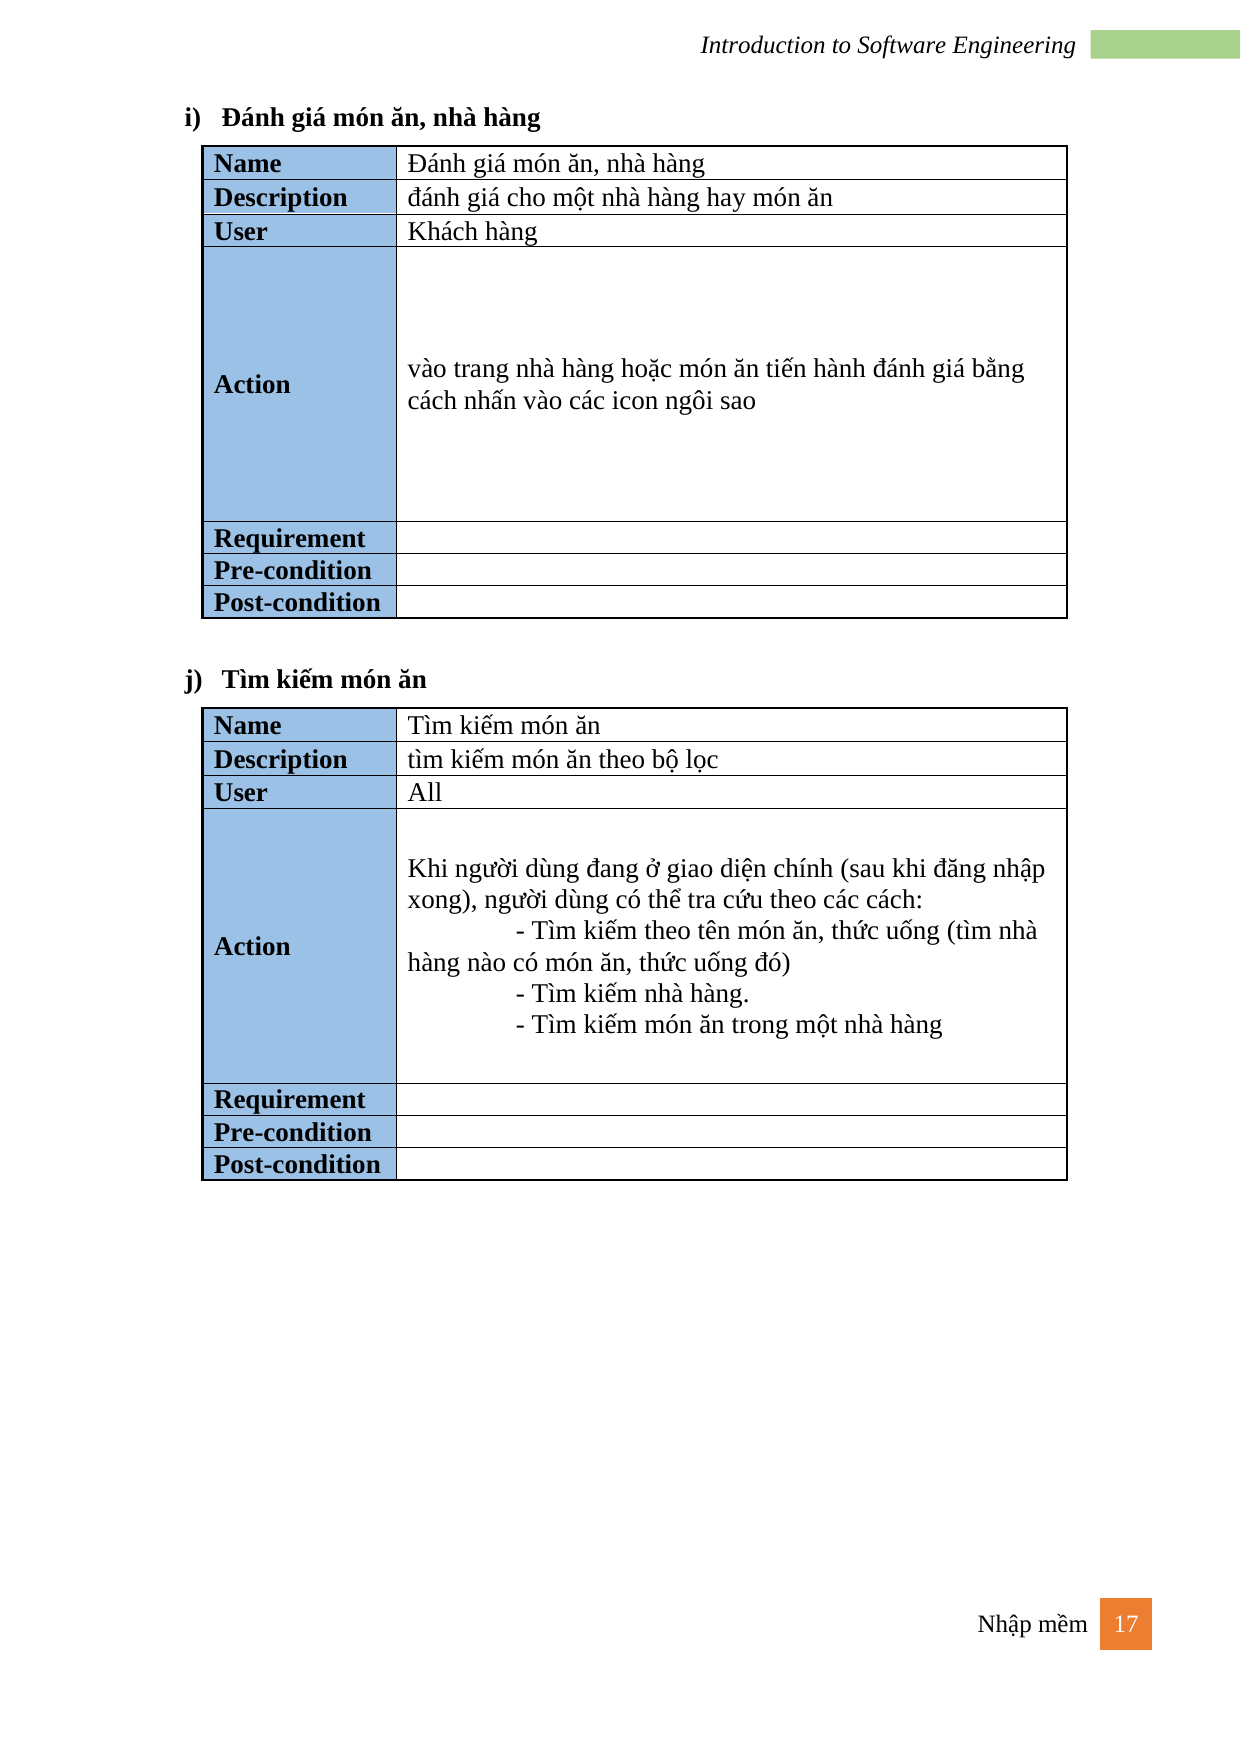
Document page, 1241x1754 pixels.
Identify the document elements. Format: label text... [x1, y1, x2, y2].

table_cell đánh giá cho một nhà hàng hay món ăn [397, 180, 1066, 213]
table_cell tìm kiếm món ăn theo bộ lọc [397, 742, 1066, 775]
table_cell Action [204, 247, 396, 521]
table_cell Post-condition [204, 1148, 396, 1179]
table_cell User [204, 215, 396, 246]
table_cell [397, 1116, 1066, 1147]
table_cell [397, 1084, 1066, 1115]
table_header Name [204, 147, 396, 179]
table_cell Requirement [204, 1084, 396, 1115]
table_header Đánh giá món ăn, nhà hàng [397, 147, 1066, 179]
table_cell Pre-condition [204, 1116, 396, 1147]
table_cell Pre-condition [204, 554, 396, 585]
table_cell [397, 1148, 1066, 1179]
table_cell vào trang nhà hàng hoặc món ăn tiến hành đánh giá bằng cách nhấn vào các icon ngôi sao [397, 247, 1066, 521]
table_header Name [204, 709, 396, 741]
table_cell [397, 586, 1066, 617]
list Tìm kiếm món ăn [184, 663, 1152, 694]
table_cell All [397, 776, 1066, 808]
table_cell Action [204, 809, 396, 1083]
table_cell Requirement [204, 522, 396, 553]
table_cell [397, 554, 1066, 585]
table_cell Description [204, 742, 396, 775]
table_cell User [204, 776, 396, 808]
table_header Tìm kiếm món ăn [397, 709, 1066, 741]
list Đánh giá món ăn, nhà hàng [184, 101, 1152, 132]
table_cell Khi người dùng đang ở giao diện chính (sau khi đăng nhập xong), người dùng có thể tra cứu theo các cách: - Tìm kiếm theo tên món ăn, thức uống (tìm nhà hàng nào có món ăn, thức uống đó) - Tìm kiếm nhà hàng. - Tìm kiếm món ăn trong một nhà hàng [397, 809, 1066, 1083]
table_cell Description [204, 180, 396, 213]
table_cell Post-condition [204, 586, 396, 617]
table_cell Khách hàng [397, 215, 1066, 246]
table_cell [397, 522, 1066, 553]
